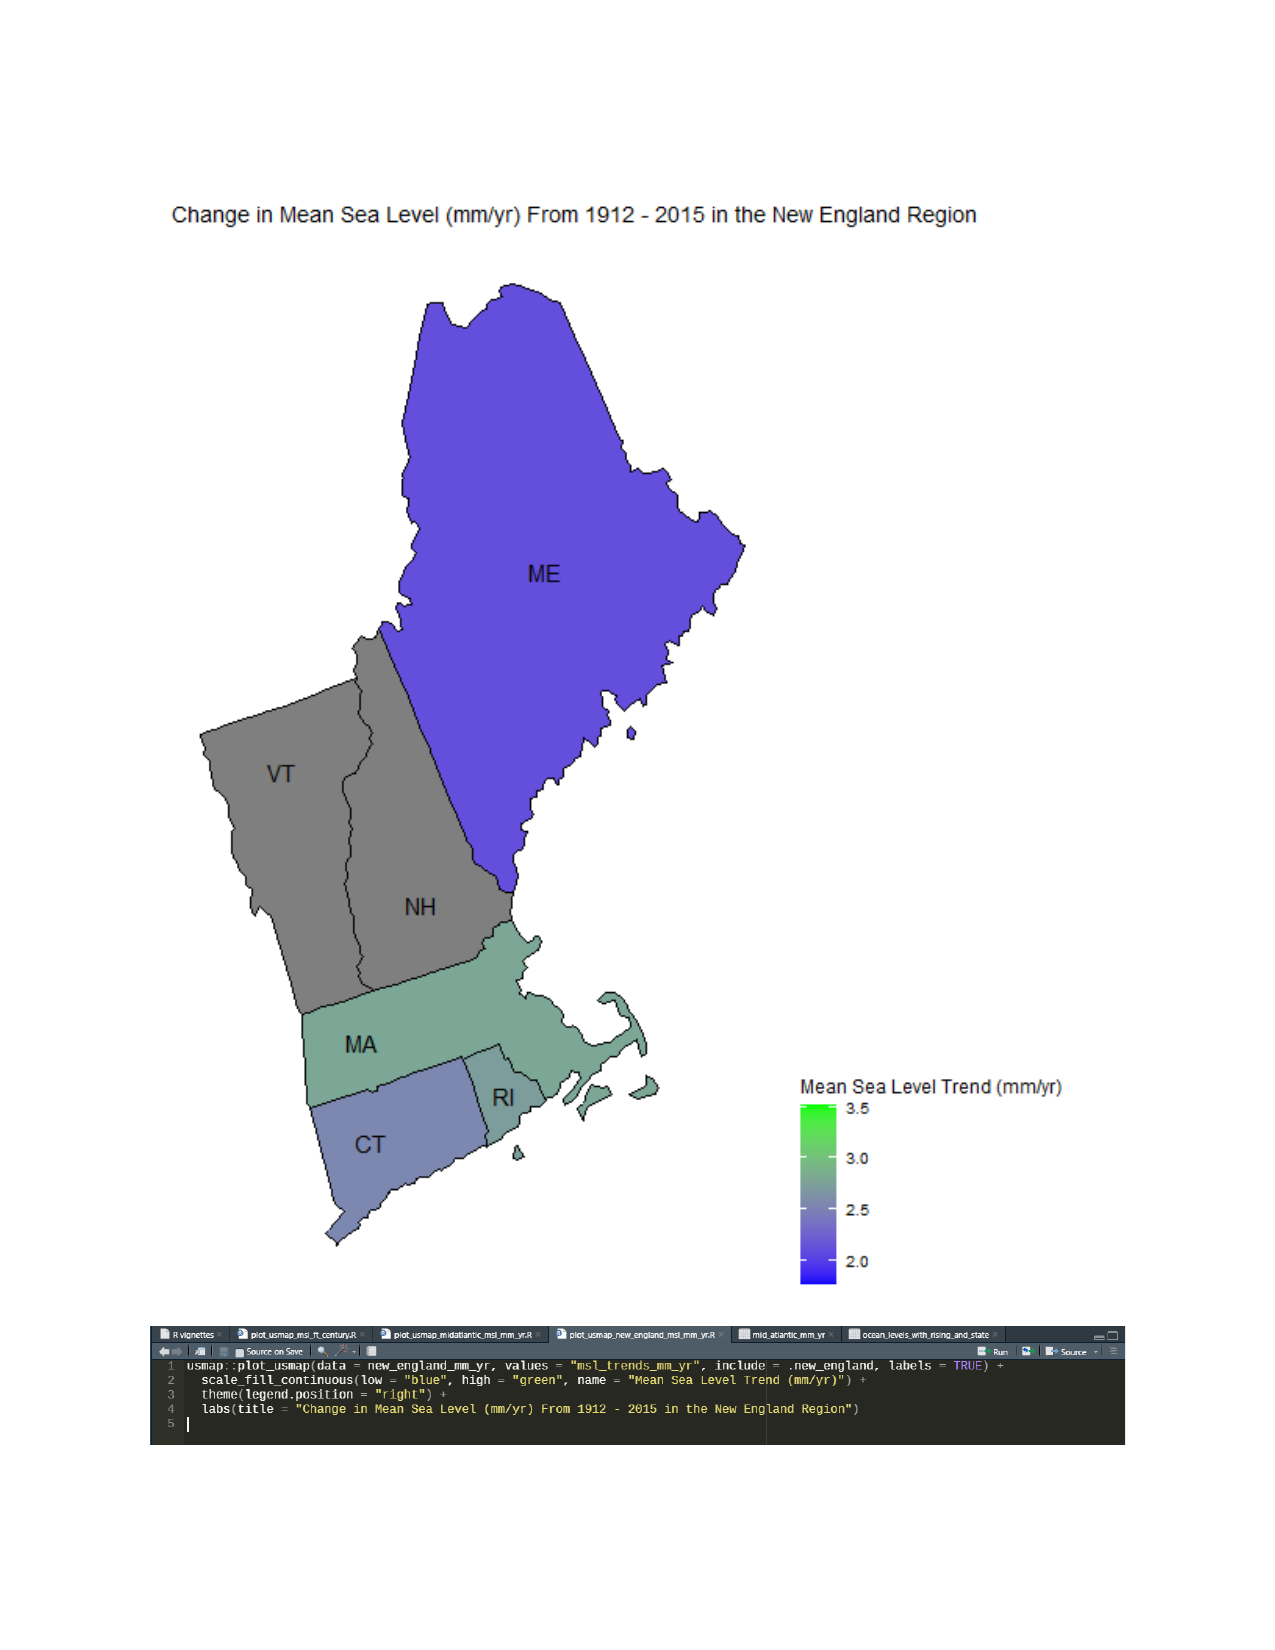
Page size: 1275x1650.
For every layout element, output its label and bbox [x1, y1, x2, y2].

picture [150, 196, 1090, 1308]
picture [150, 1326, 1125, 1445]
